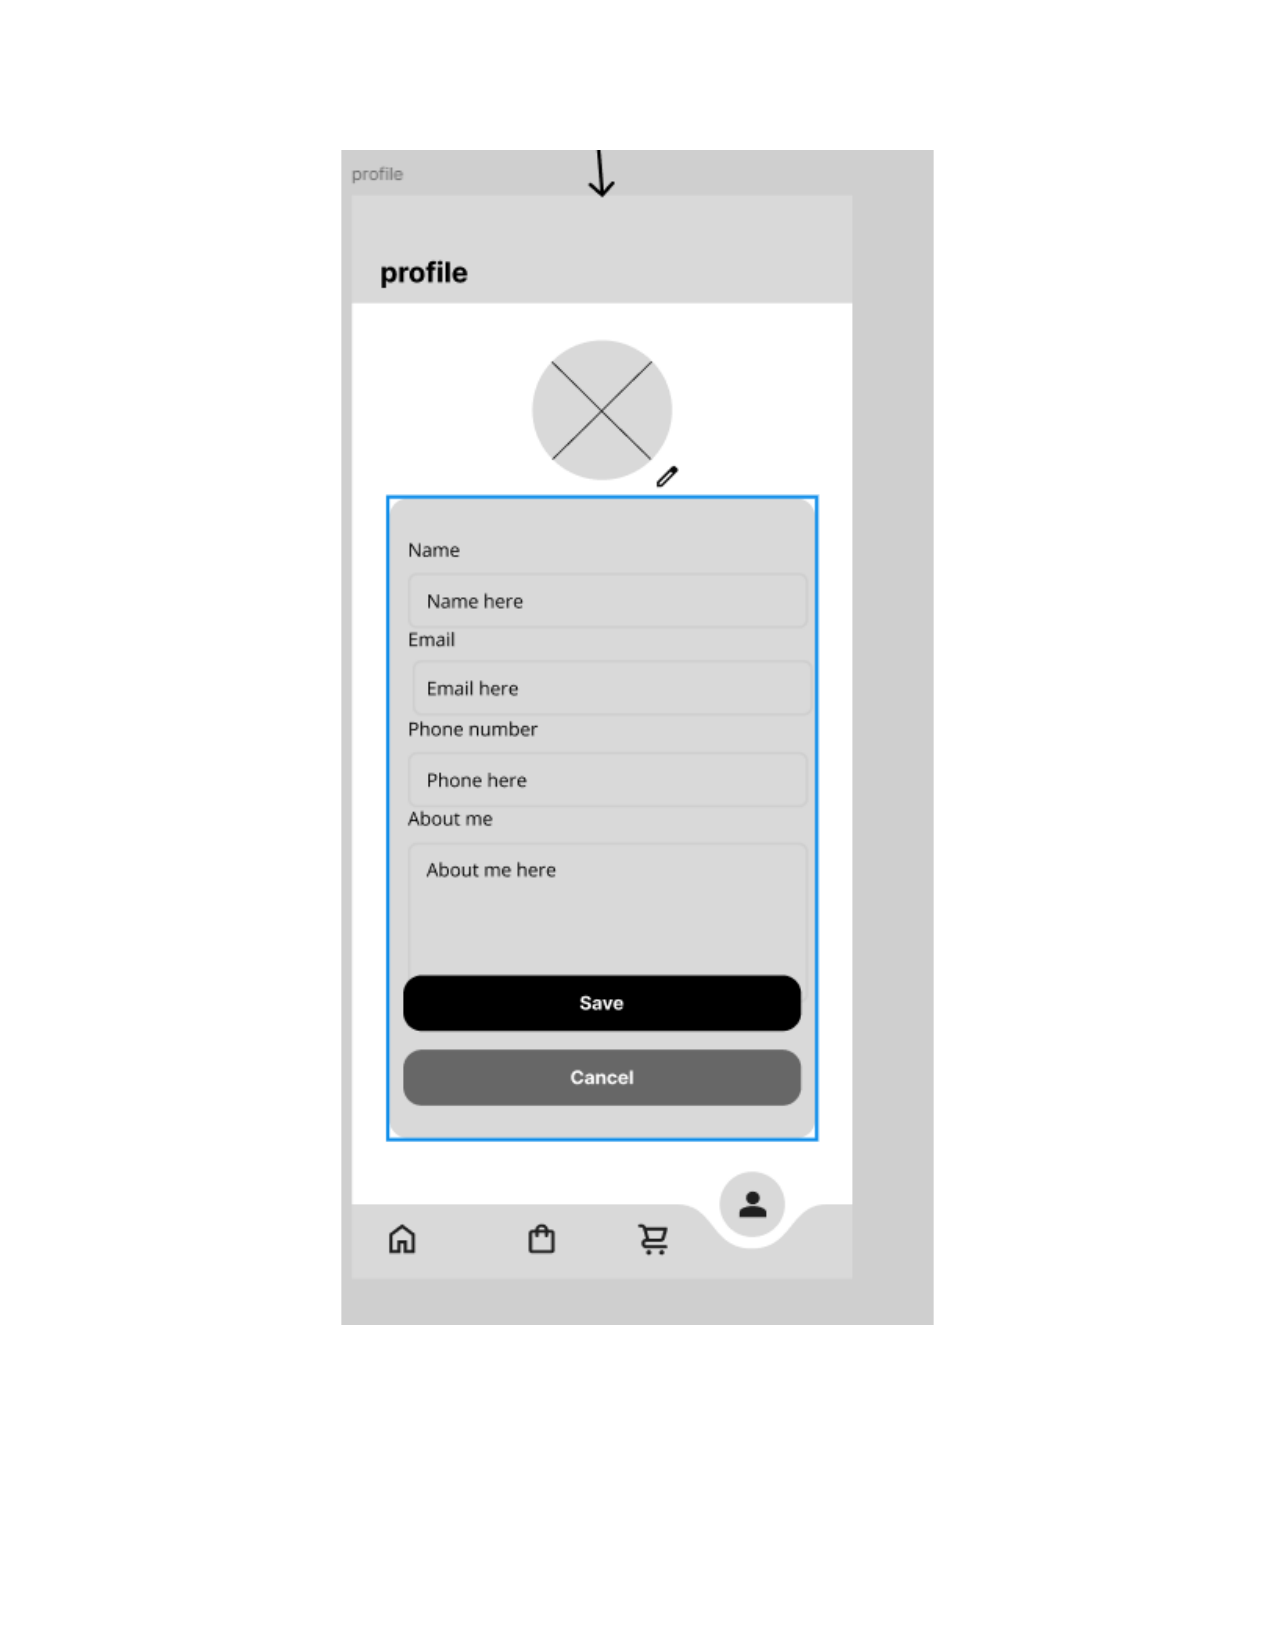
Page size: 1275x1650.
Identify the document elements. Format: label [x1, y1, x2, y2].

picture [341, 150, 934, 1325]
